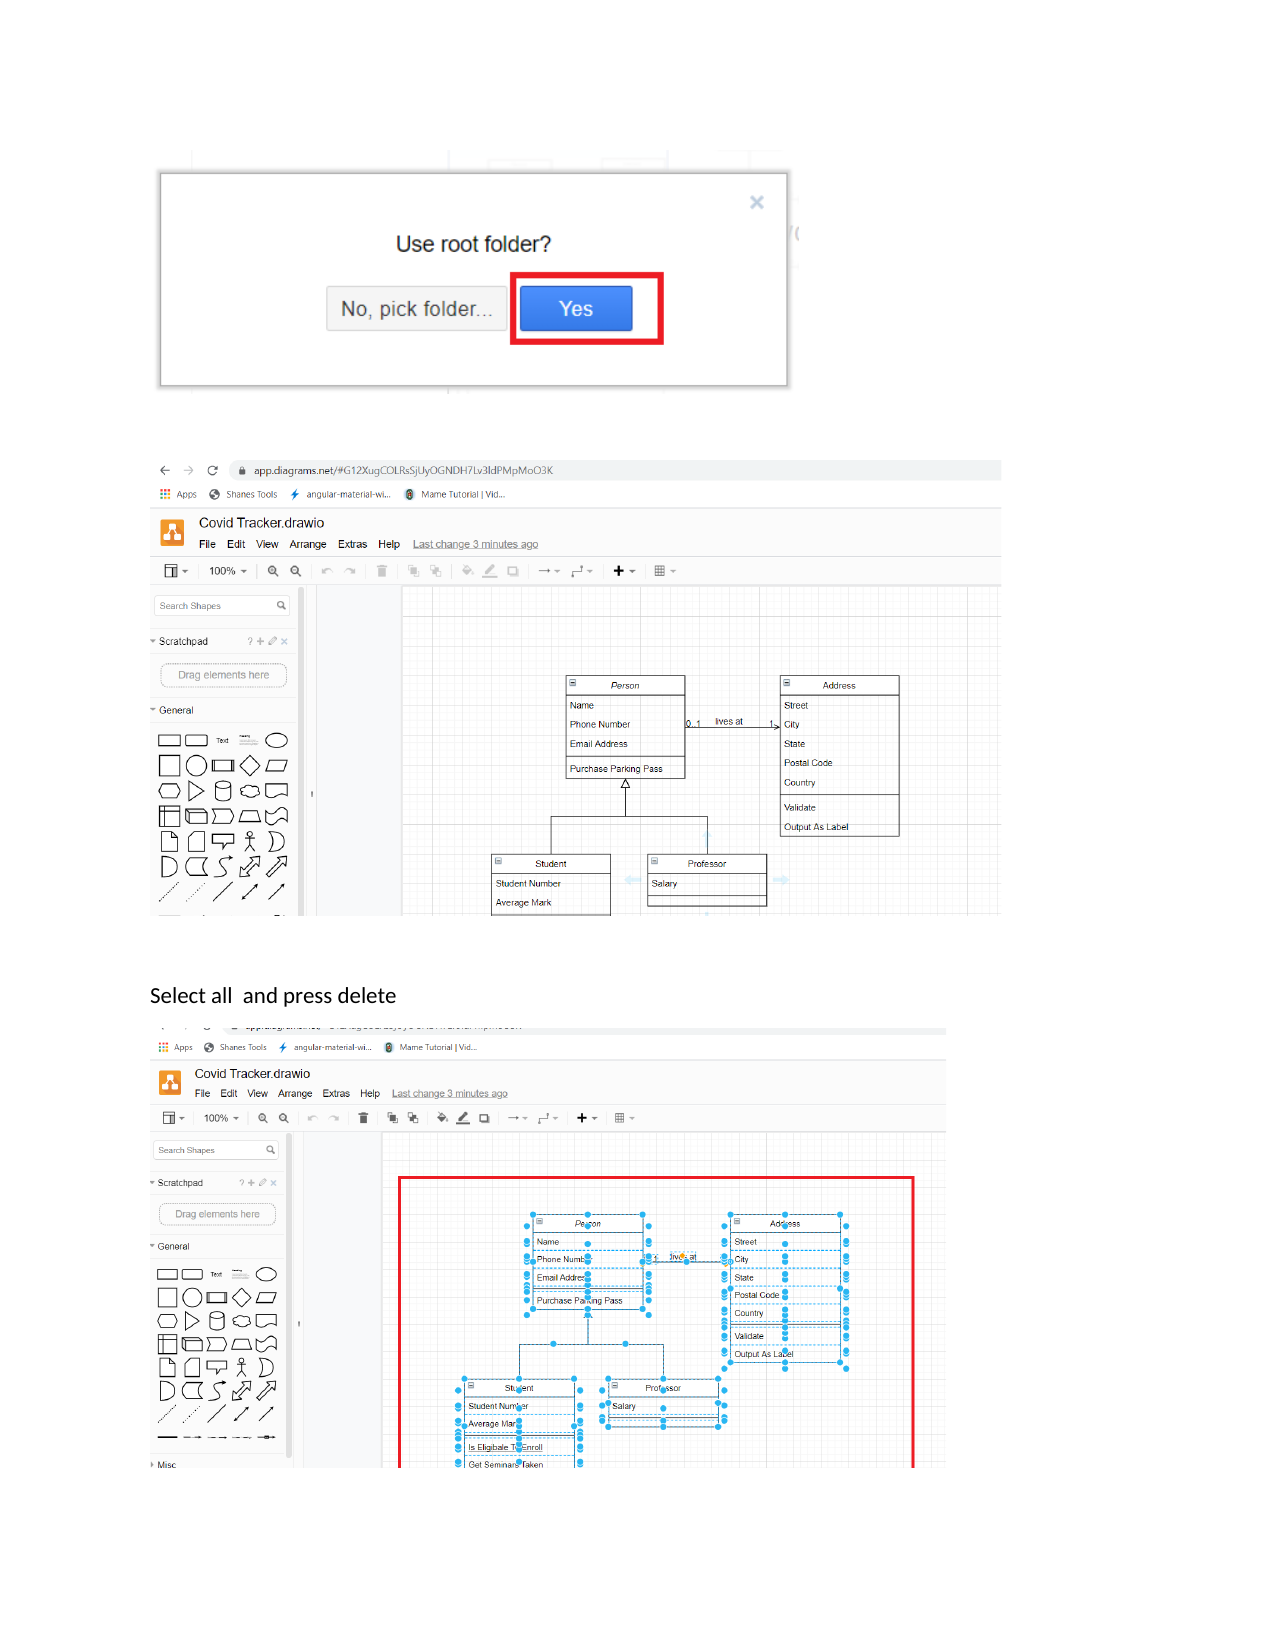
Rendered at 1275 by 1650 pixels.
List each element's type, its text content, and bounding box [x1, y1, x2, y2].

text Select all and press delete [150, 981, 1125, 1009]
picture [150, 1028, 947, 1468]
picture [150, 150, 799, 394]
picture [150, 459, 1002, 916]
